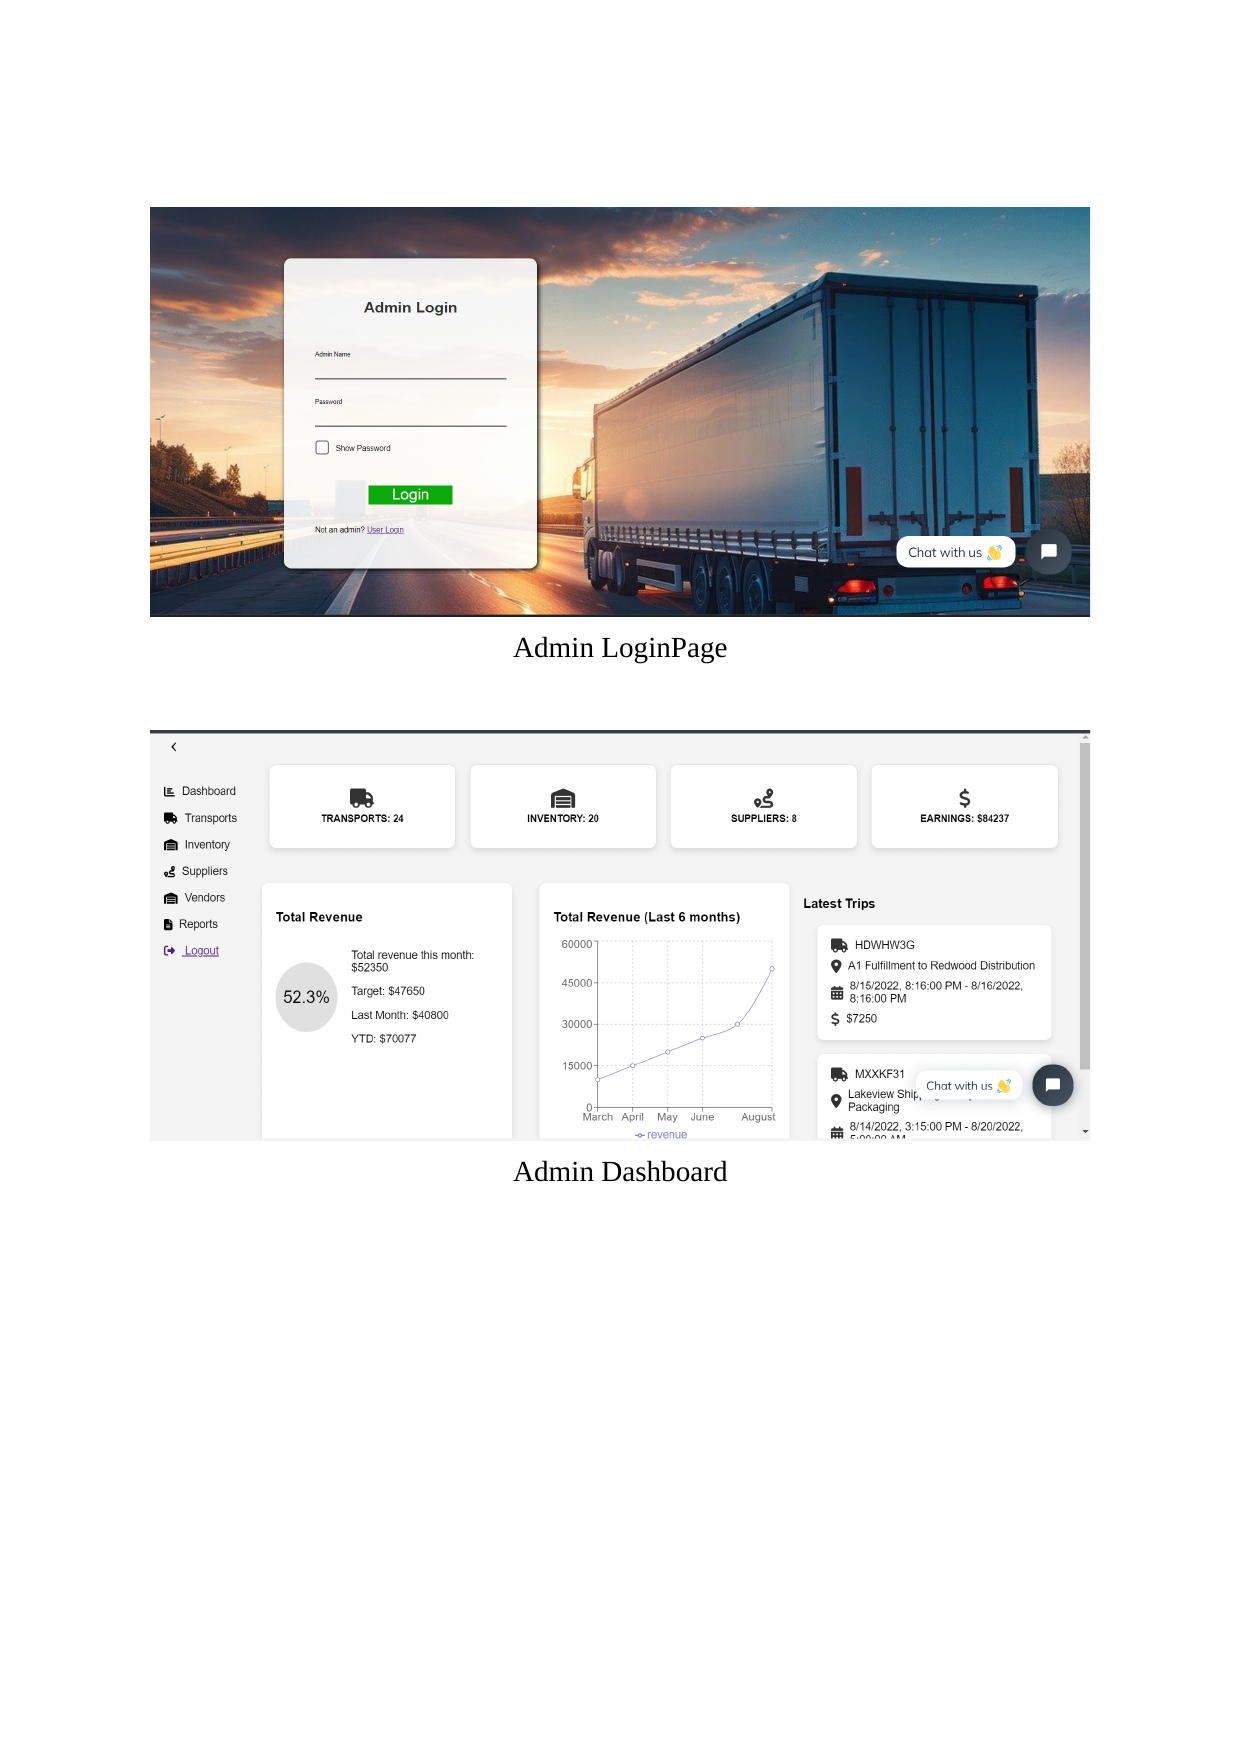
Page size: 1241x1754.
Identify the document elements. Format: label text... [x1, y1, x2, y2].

text Admin Dashboard [150, 1154, 1090, 1188]
text Admin LoginPage [150, 630, 1090, 663]
picture [150, 730, 1091, 1141]
picture [150, 207, 1091, 617]
